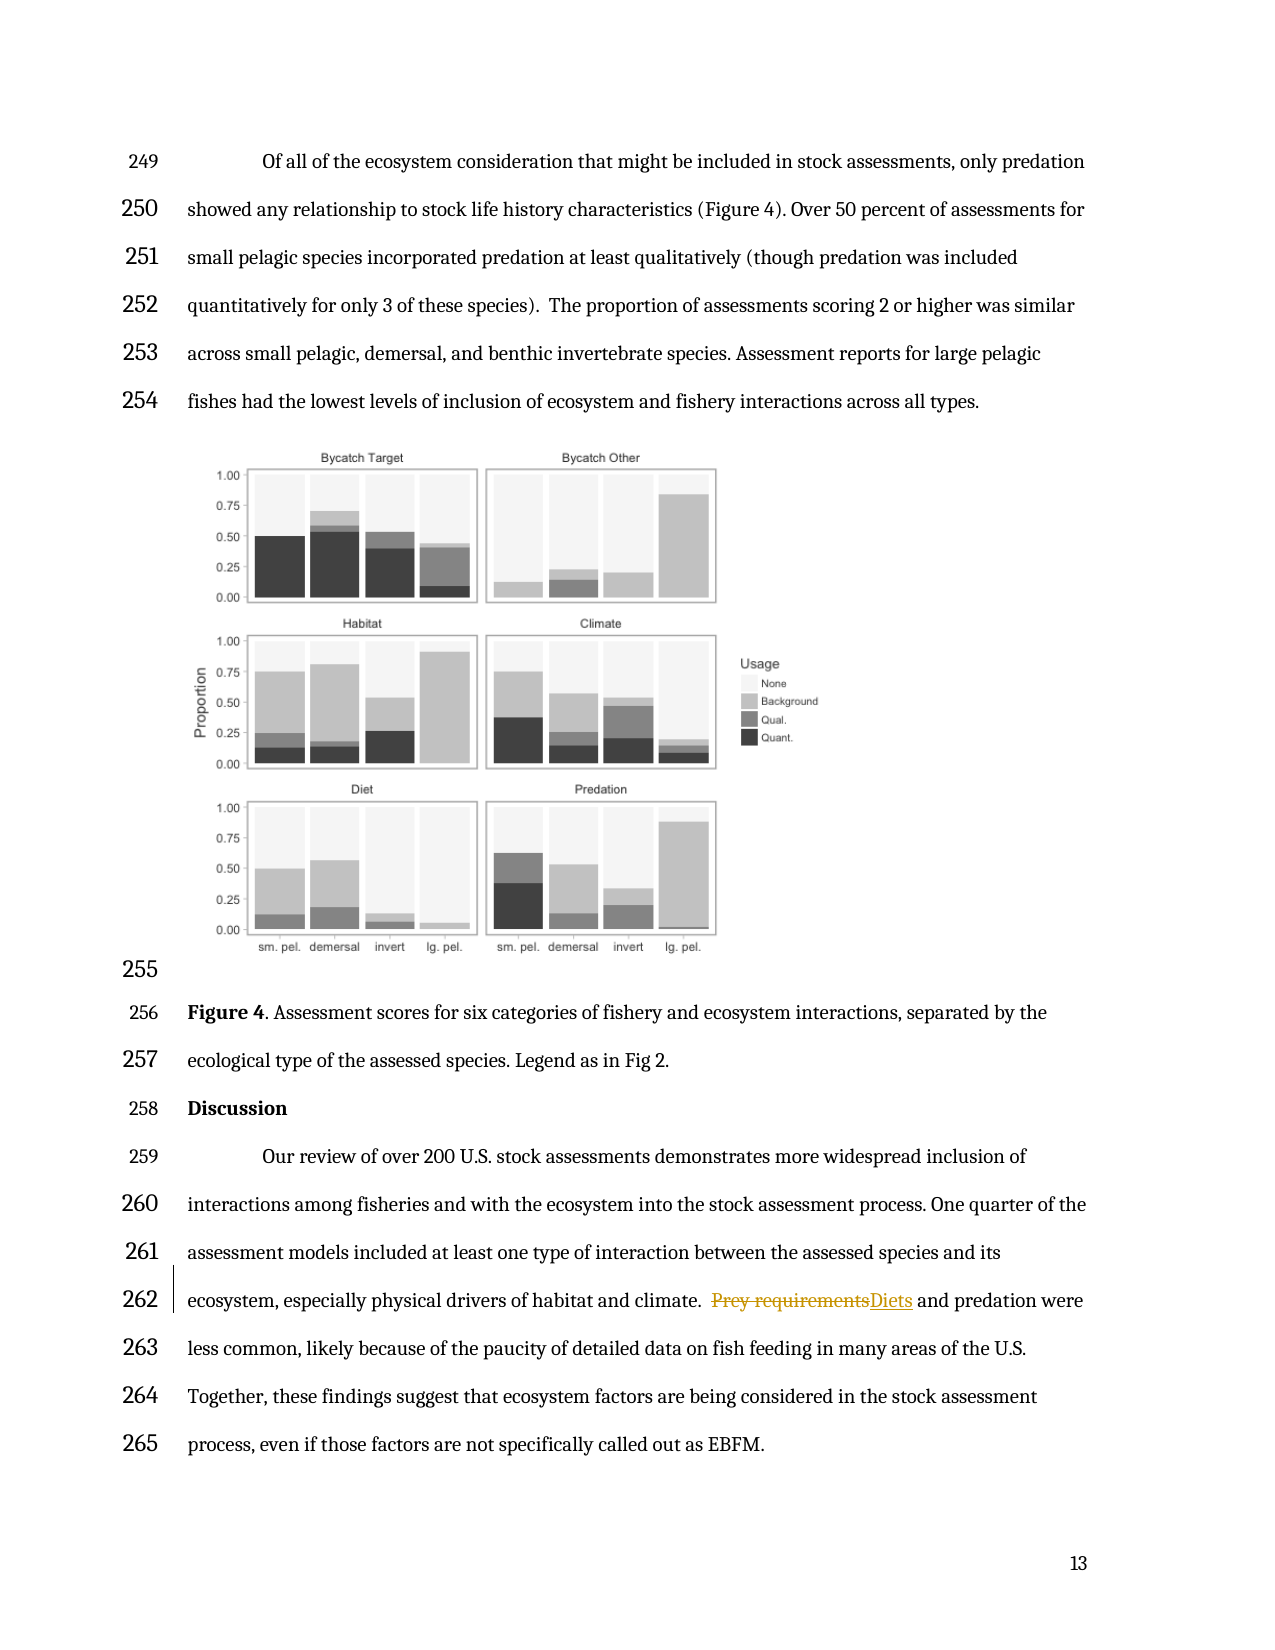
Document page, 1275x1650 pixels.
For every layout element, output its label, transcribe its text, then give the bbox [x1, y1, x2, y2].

text Figure 4. Assessment scores for six categories of fishery and ecosystem interactions, separated by the ecological type of the assessed species. Legend as in Fig 2. [187, 1001, 1087, 1073]
picture [187, 437, 834, 977]
text Discussion [187, 1097, 1087, 1121]
text Of all of the ecosystem consideration that might be included in stock assessments, only predation showed any relationship to stock life history characteristics (Figure 4). Over 50 percent of assessments for small pelagic species incorporated predation at least qualitatively (though predation was included quantitatively for only 3 of these species). The proportion of assessments scoring 2 or higher was similar across small pelagic, demersal, and benthic invertebrate species. Assessment reports for large pelagic fishes had the lowest levels of inclusion of ecosystem and fishery interactions across all types. [187, 150, 1087, 413]
text Our review of over 200 U.S. stock assessments demonstrates more widespread inclusion of interactions among fisheries and with the ecosystem into the stock assessment process. One quarter of the assessment models included at least one type of interaction between the assessed species and its ecosystem, especially physical drivers of habitat and climate. and predation were less common, likely because of the paucity of detailed data on fish feeding in many areas of the U.S. Together, these findings suggest that ecosystem factors are being considered in the stock assessment process, even if those factors are not specifically called out as EBFM. [187, 1145, 1087, 1456]
